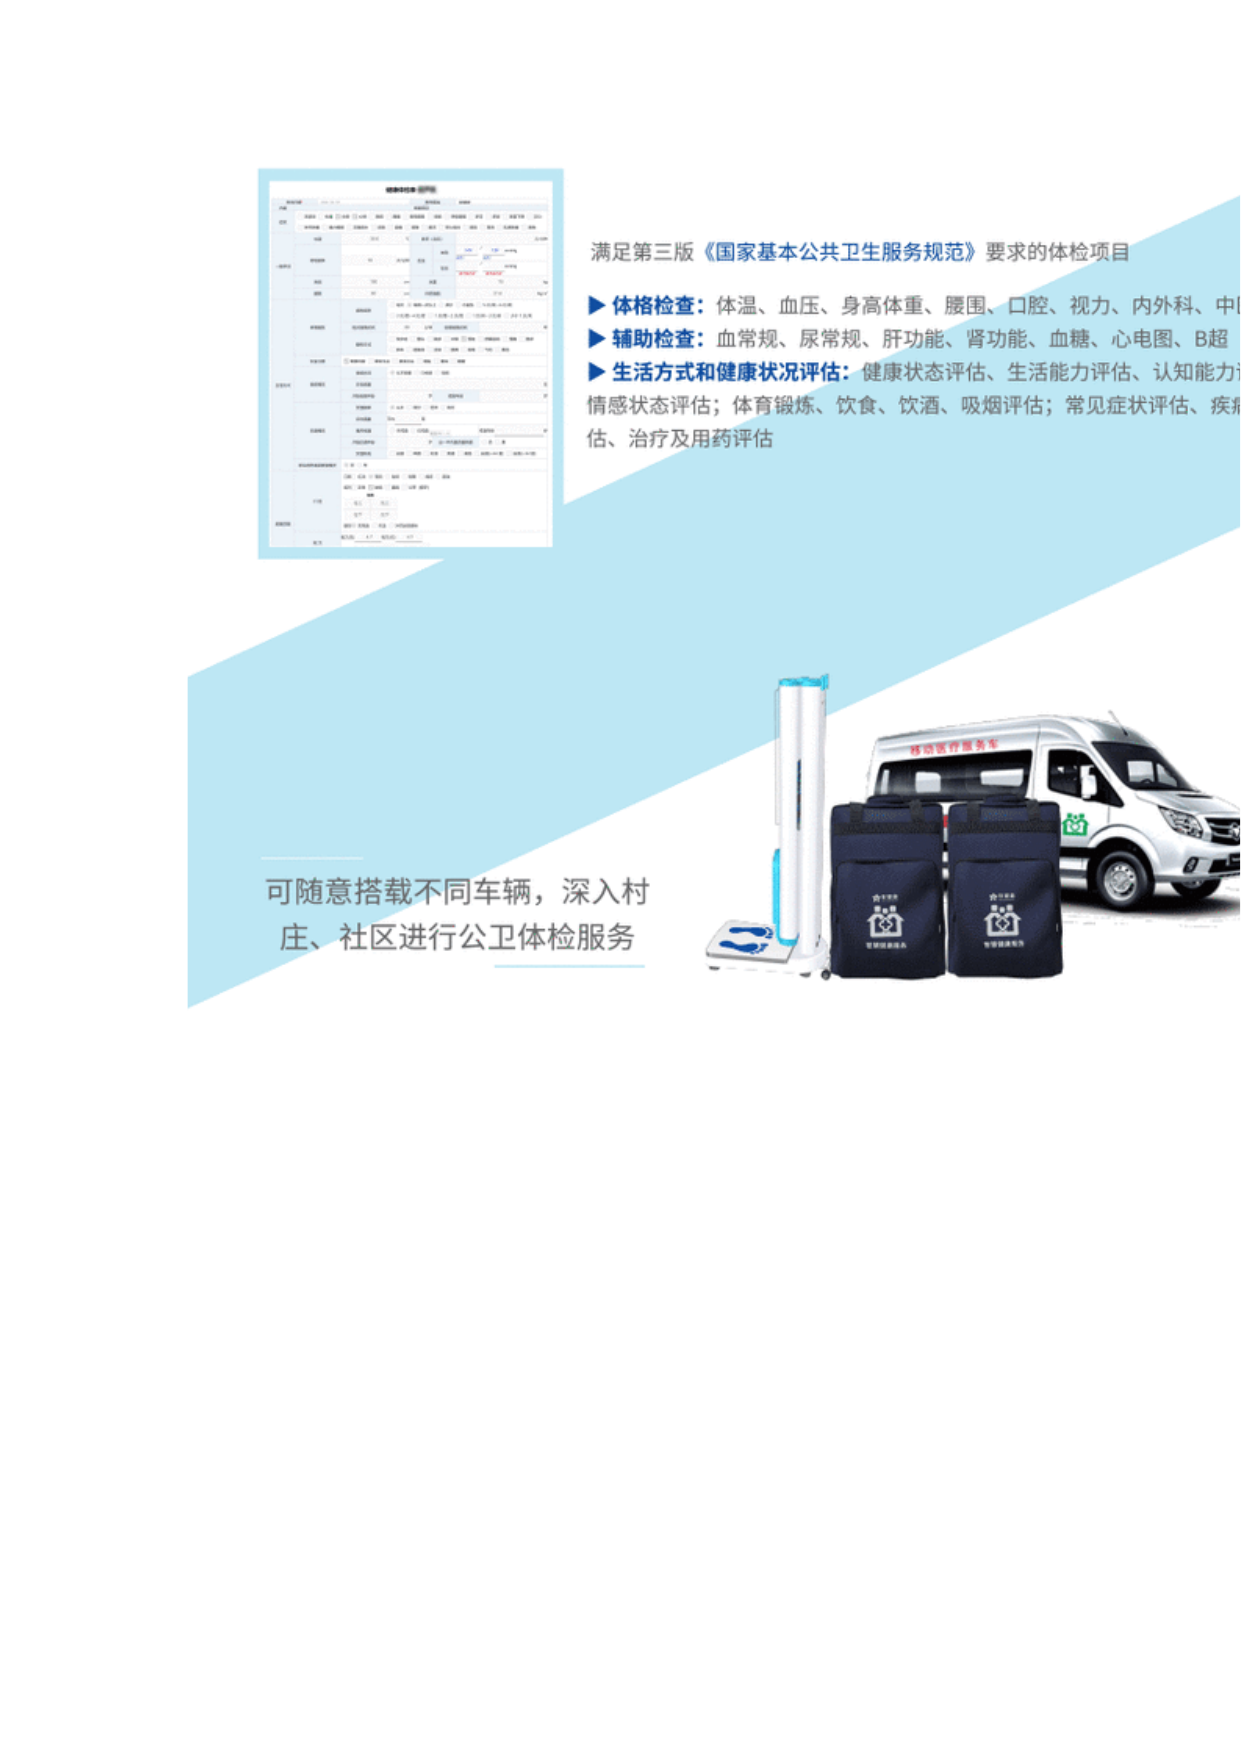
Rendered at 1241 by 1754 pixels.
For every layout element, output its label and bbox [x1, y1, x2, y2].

picture [187, 162, 1241, 1112]
